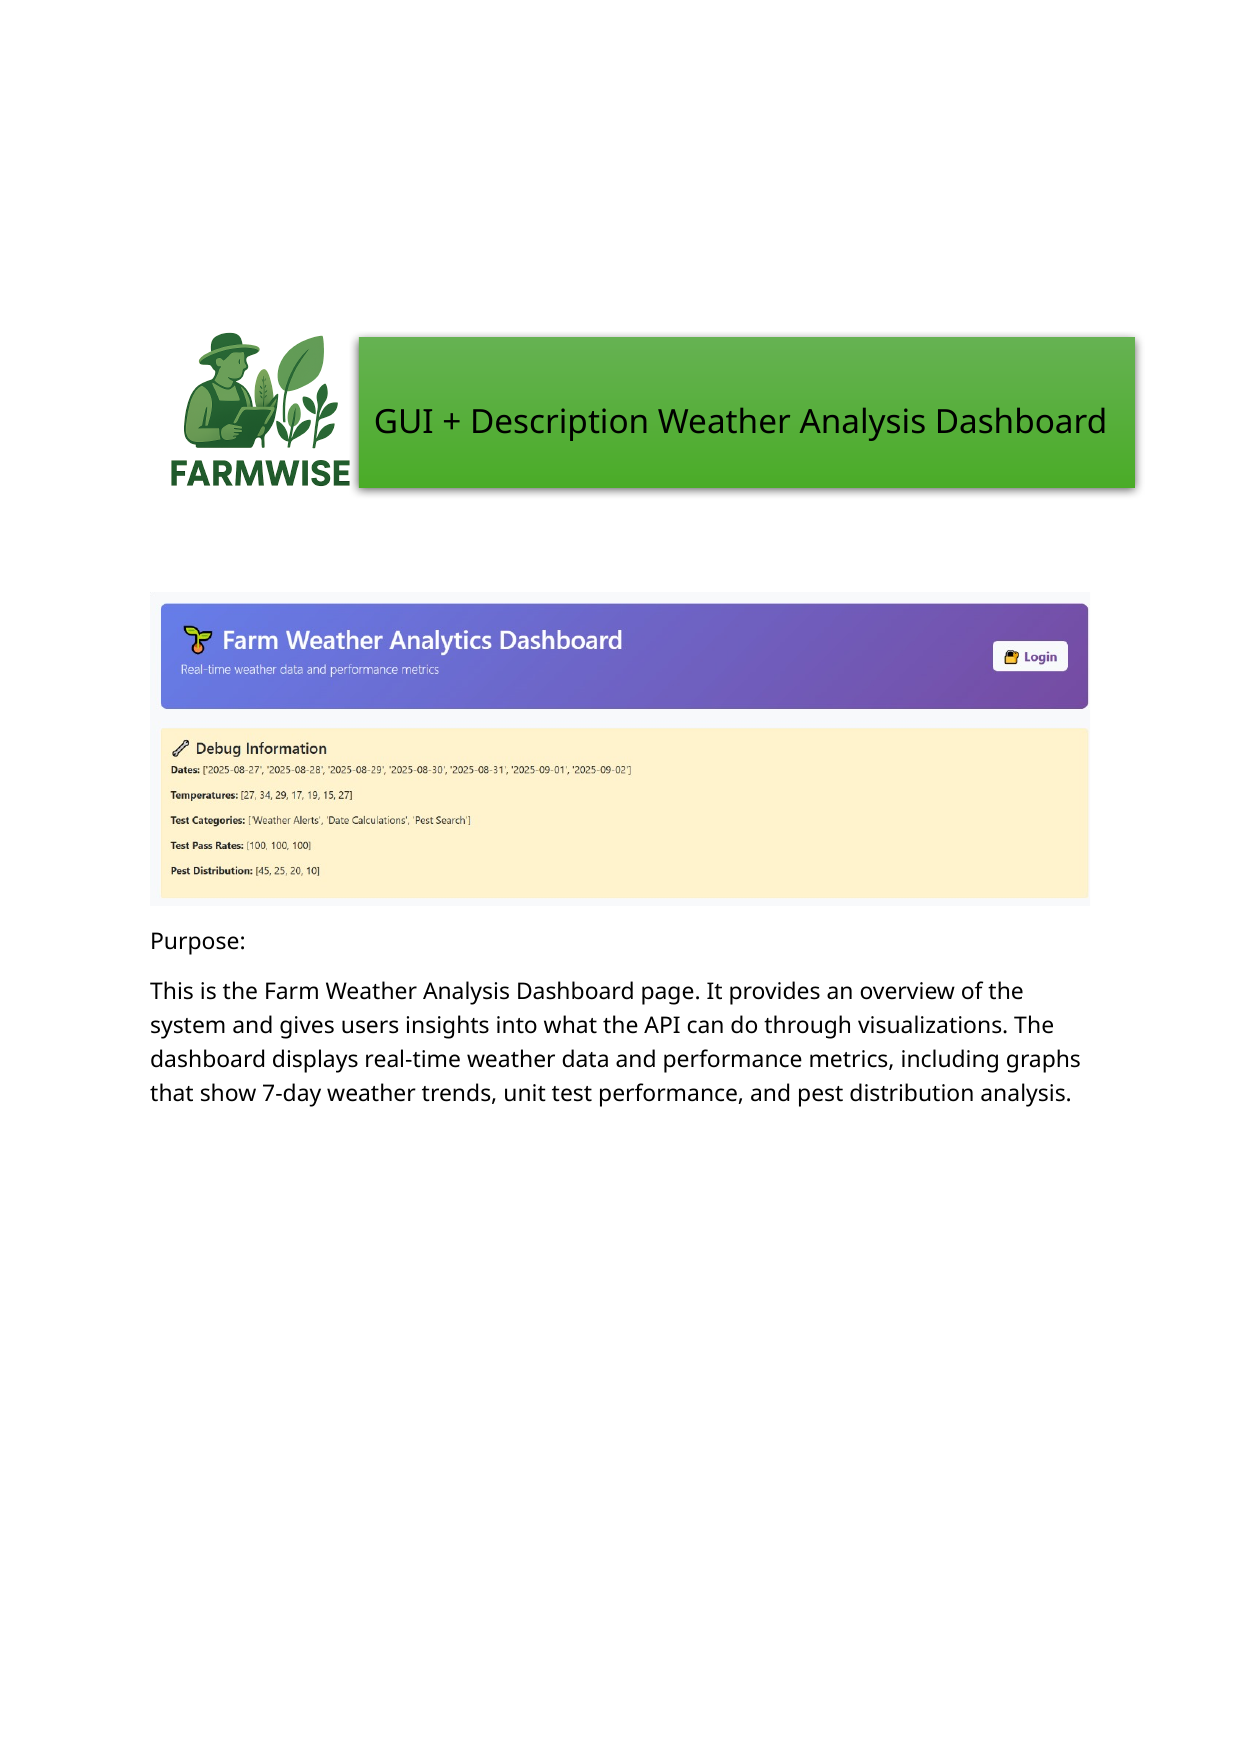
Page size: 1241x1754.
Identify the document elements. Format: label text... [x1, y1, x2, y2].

text Purpose: [150, 925, 1090, 956]
text This is the Farm Weather Analysis Dashboard page. It provides an overview of the system and gives users insights into what the API can do through visualizations. The dashboard displays real-time weather data and performance metrics, including graphs that show 7-day weather trends, unit test performance, and pest distribution analysis. [150, 975, 1090, 1108]
picture [150, 592, 1091, 906]
picture [150, 301, 372, 523]
